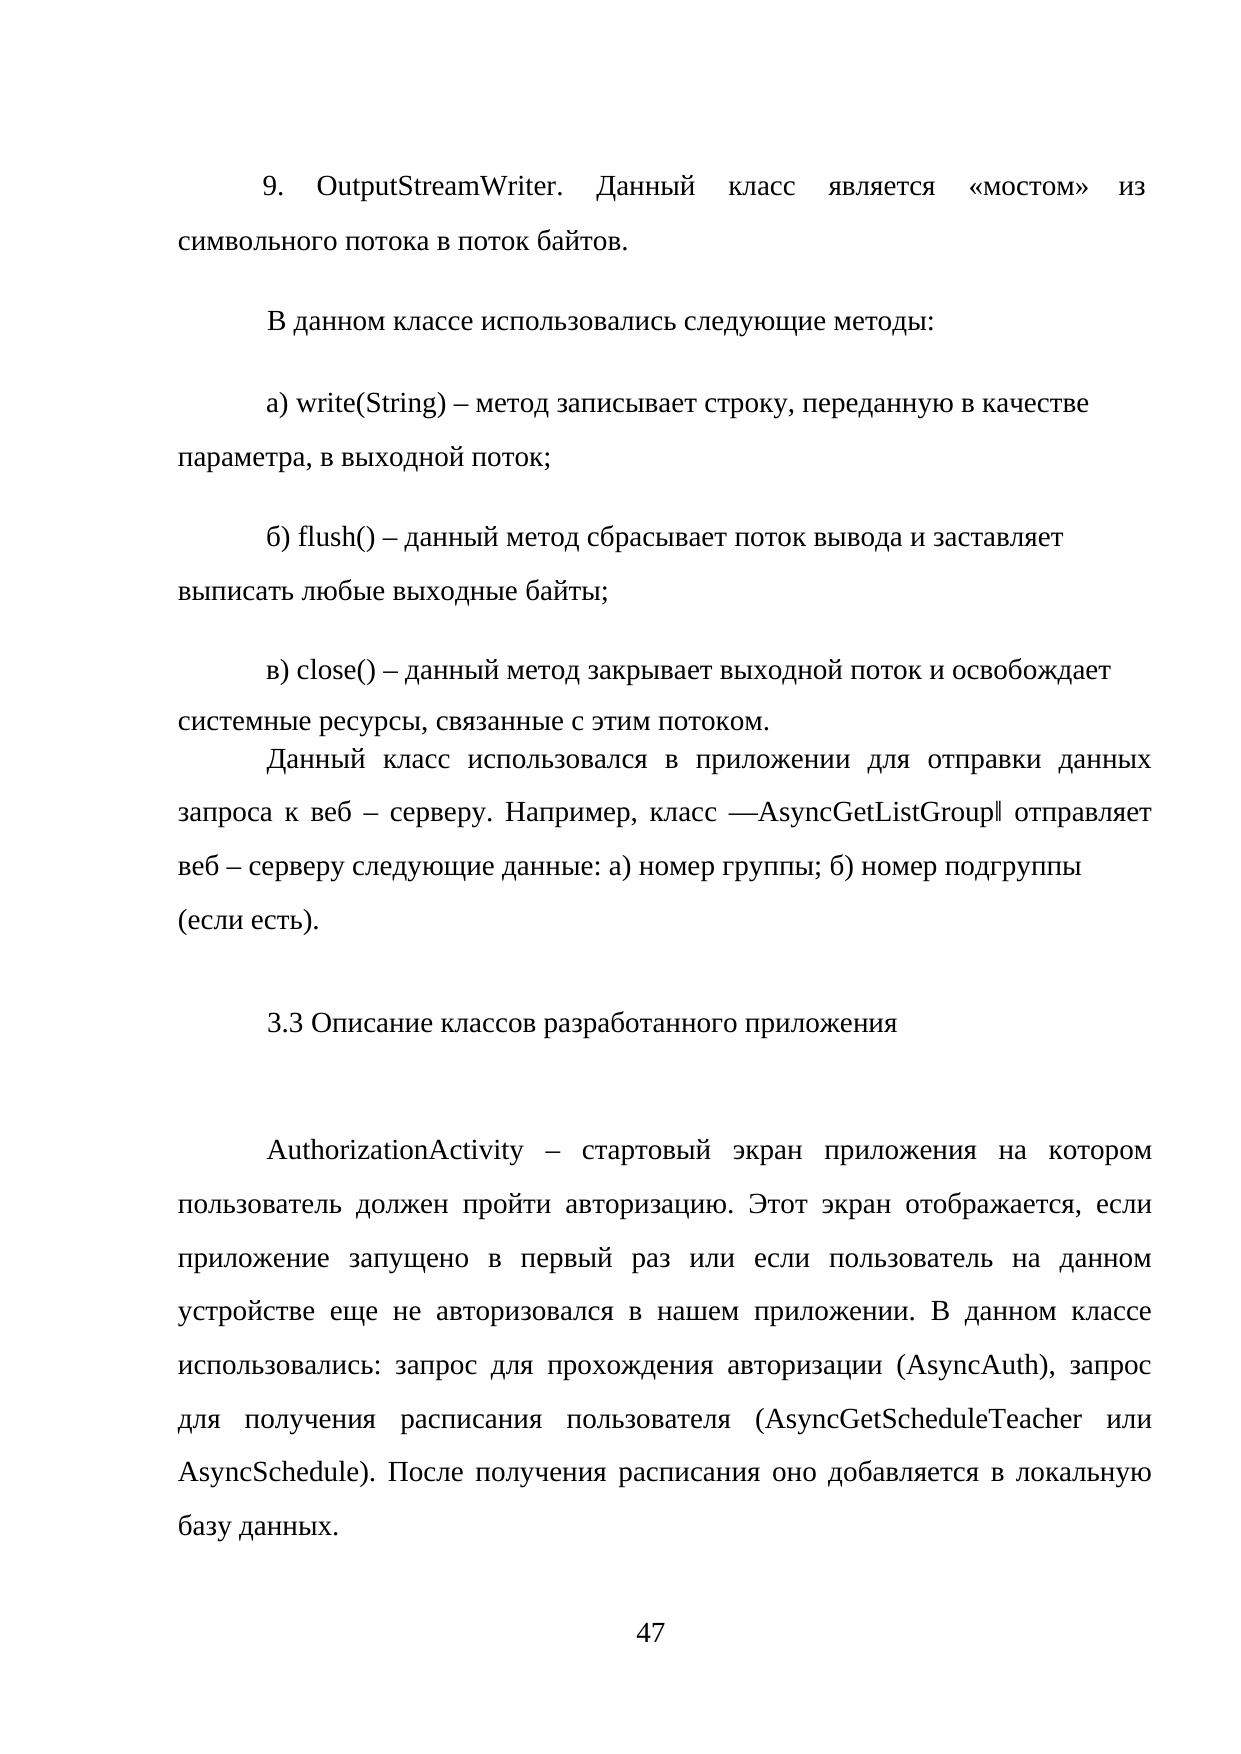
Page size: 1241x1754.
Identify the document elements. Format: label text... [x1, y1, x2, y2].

text символьного потока в поток байтов. [178, 223, 1153, 257]
text (если есть). [178, 902, 1153, 936]
text б) flush() – данный метод сбрасывает поток вывода и заставляет [266, 519, 1153, 553]
text в) close() – данный метод закрывает выходной поток и освобождает [266, 652, 1153, 686]
text параметра, в выходной поток; [178, 439, 1153, 473]
text Данный класс использовался в приложении для отправки данных запроса к веб – серверу. Например, класс ―AsyncGetListGroup‖ отправляет веб – серверу следующие данные: а) номер группы; б) номер подгруппы [178, 741, 1153, 882]
subtitle Описание классов разработанного приложения [267, 1005, 1153, 1039]
text 9. OutputStreamWriter. Данный класс является «мостом» из [129, 168, 1153, 202]
text В данном классе использовались следующие методы: [267, 303, 1153, 337]
text выписать любые выходные байты; [178, 573, 1153, 606]
text системные ресурсы, связанные с этим потоком. [178, 703, 1153, 737]
text а) write(String) – метод записывает строку, переданную в качестве [266, 386, 1153, 419]
text AuthorizationActivity – стартовый экран приложения на котором пользователь должен пройти авторизацию. Этот экран отображается, если приложение запущено в первый раз или если пользователь на данном устройстве еще не авторизовался в нашем приложении. В данном классе использовались: запрос для прохождения авторизации (AsyncAuth), запрос для получения расписания пользователя (AsyncGetScheduleTeacher или AsyncSchedule). После получения расписания оно добавляется в локальную базу данных. [178, 1132, 1153, 1542]
